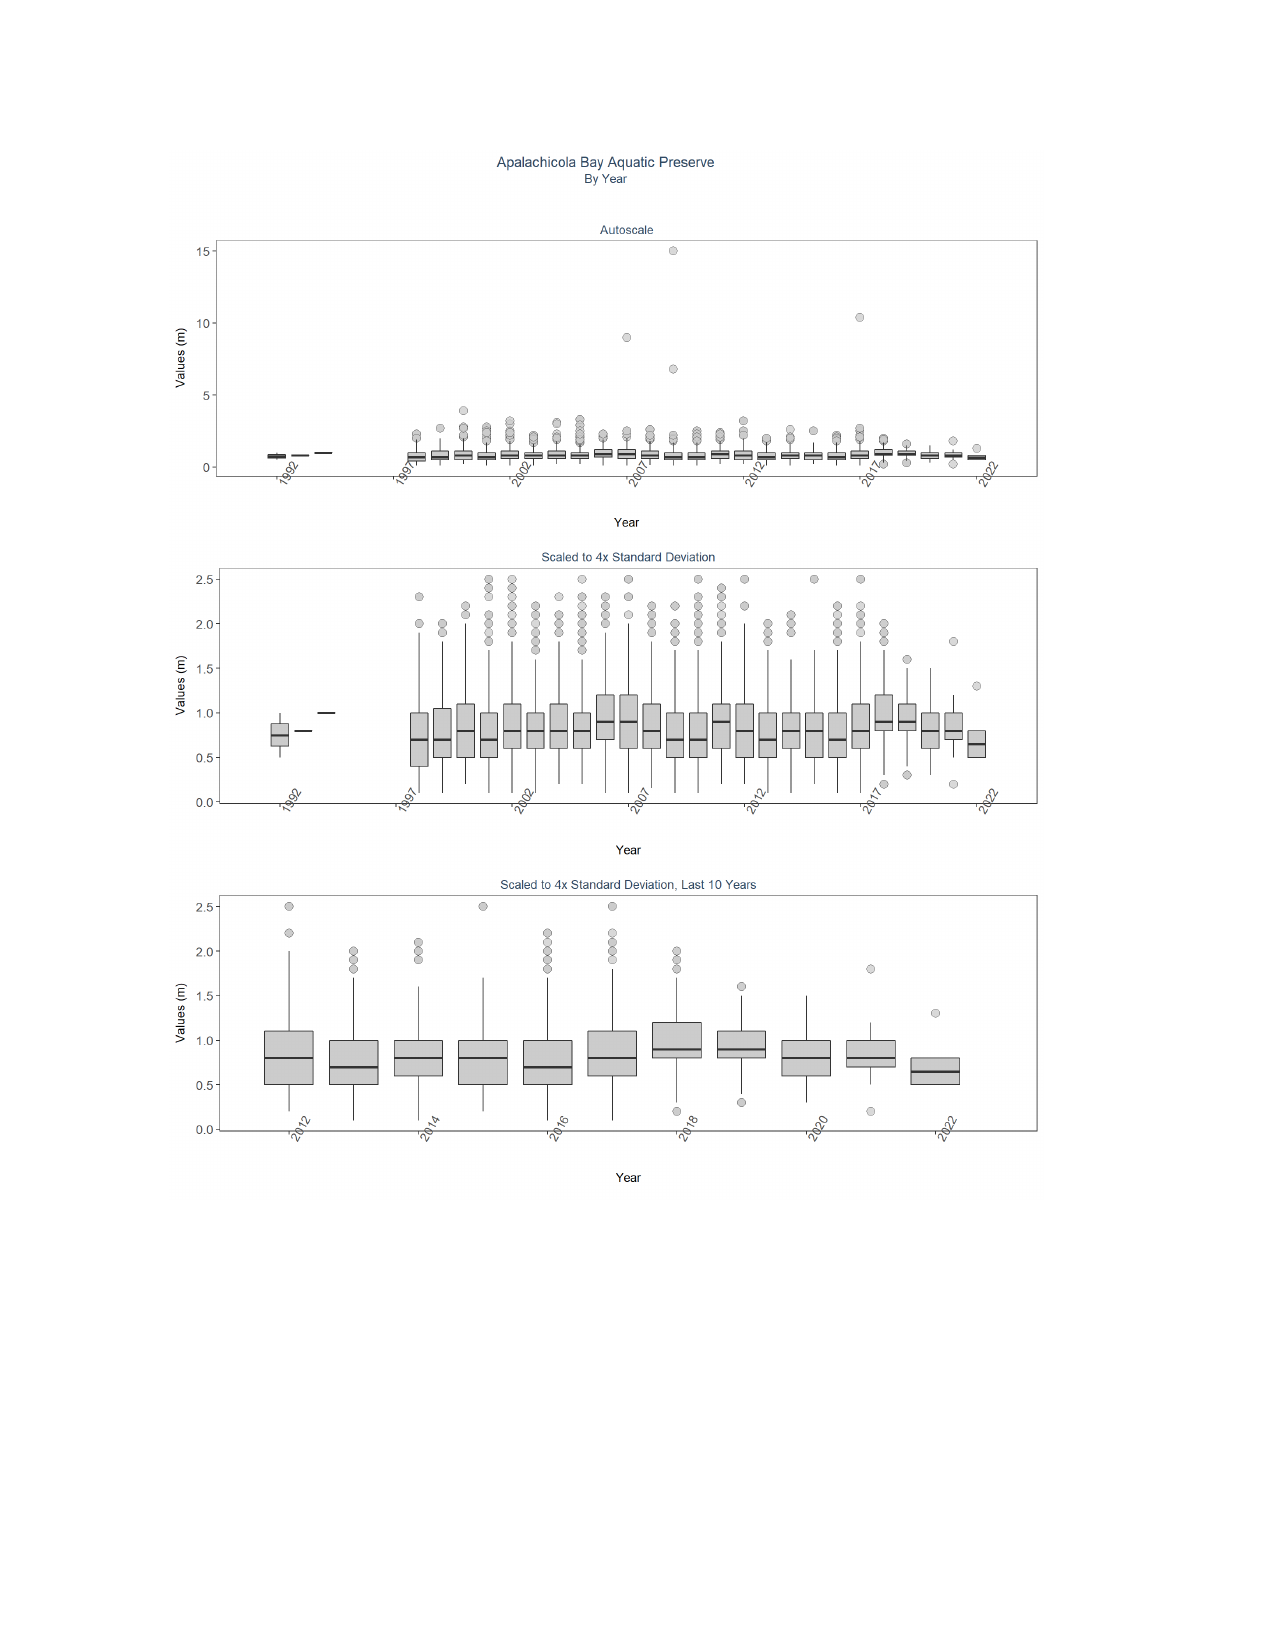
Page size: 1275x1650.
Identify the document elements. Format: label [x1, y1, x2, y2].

picture [168, 150, 1044, 1200]
